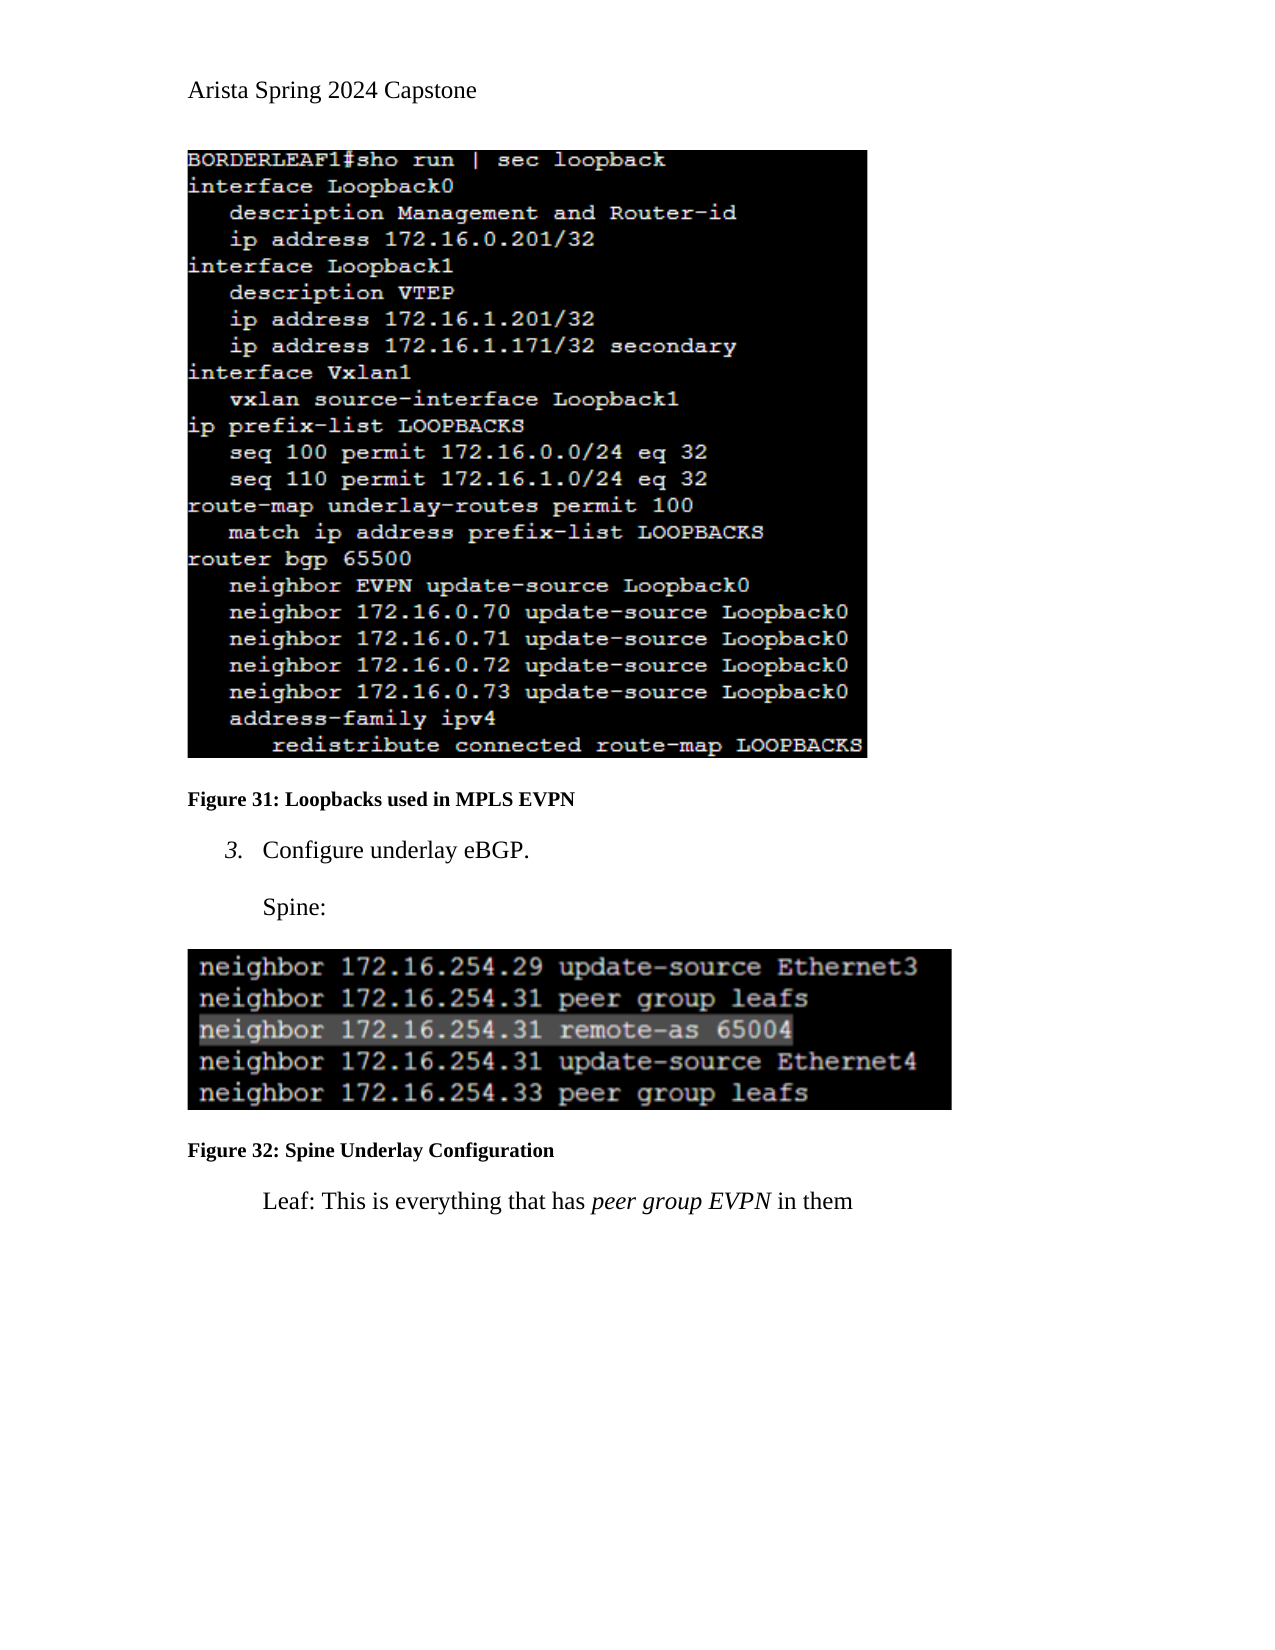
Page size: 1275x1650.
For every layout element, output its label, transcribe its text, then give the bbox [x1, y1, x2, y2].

list Leaf: This is everything that has peer group EVPN in them [262, 1186, 1087, 1215]
text Figure 31: Loopbacks used in MPLS EVPN [187, 787, 1087, 811]
text Figure 32: Spine Underlay Configuration [187, 1138, 1087, 1162]
list Configure underlay eBGP. [225, 835, 1087, 863]
list Spine: [262, 892, 1087, 921]
picture [187, 150, 868, 758]
picture [187, 949, 952, 1110]
